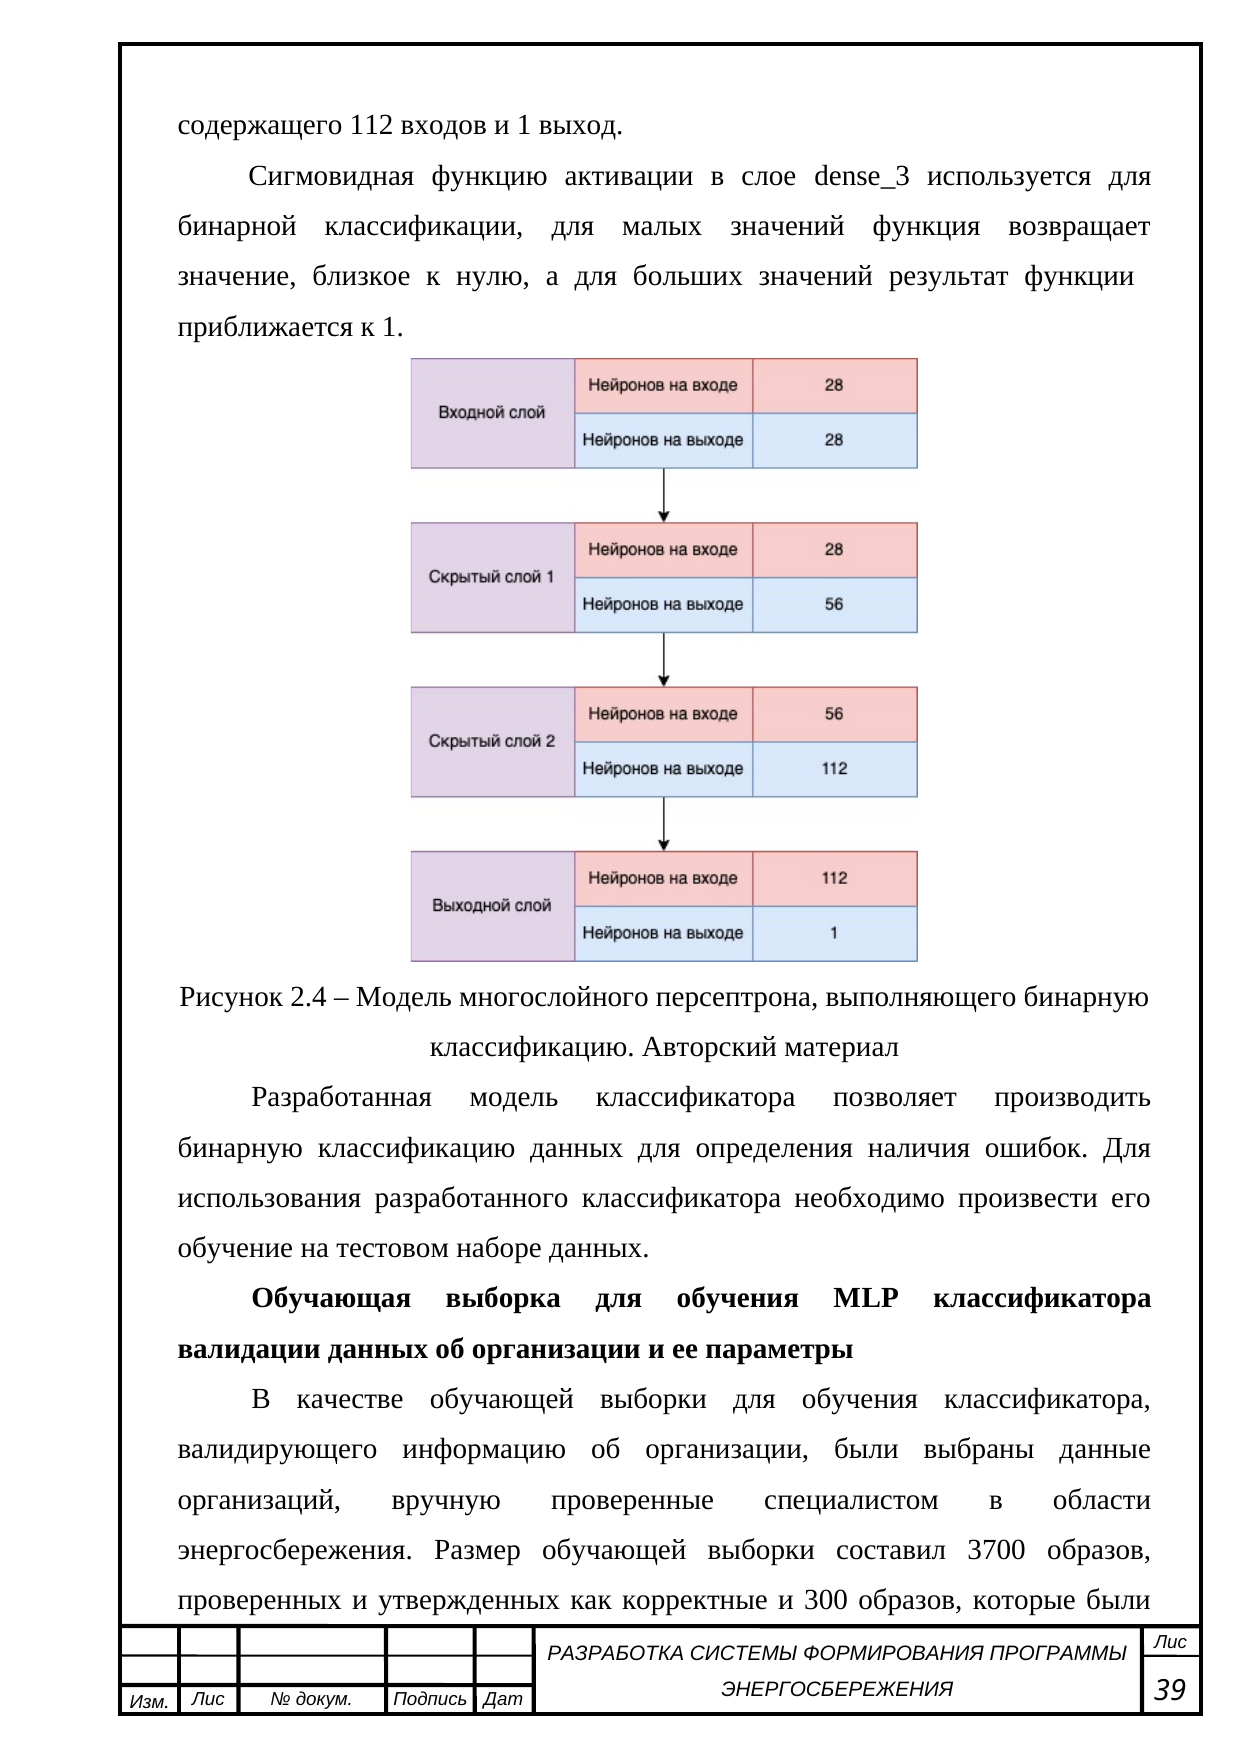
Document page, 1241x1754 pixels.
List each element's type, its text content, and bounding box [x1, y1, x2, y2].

text Рисунок 2.4 – Модель многослойного персептрона, выполняющего бинарную классификацию. Авторский материал [177, 979, 1152, 1063]
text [177, 107, 1152, 141]
text Обучающая выборка для обучения MLP классификатора валидации данных об организации и ее параметры [177, 1281, 1152, 1364]
text Разработанная модель классификатора позволяет производить бинарную классификацию данных для определения наличия ошибок. Для использования разработанного классификатора необходимо произвести его обучение на тестовом наборе данных. [177, 1079, 1152, 1264]
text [177, 1381, 1152, 1616]
picture [410, 358, 918, 962]
text Сигмовидная функцию активации в слое dense_3 используется для бинарной классификации, для малых значений функция возвращает значение, близкое к нулю, а для больших значений результат функции приближается к 1. [177, 158, 1152, 342]
